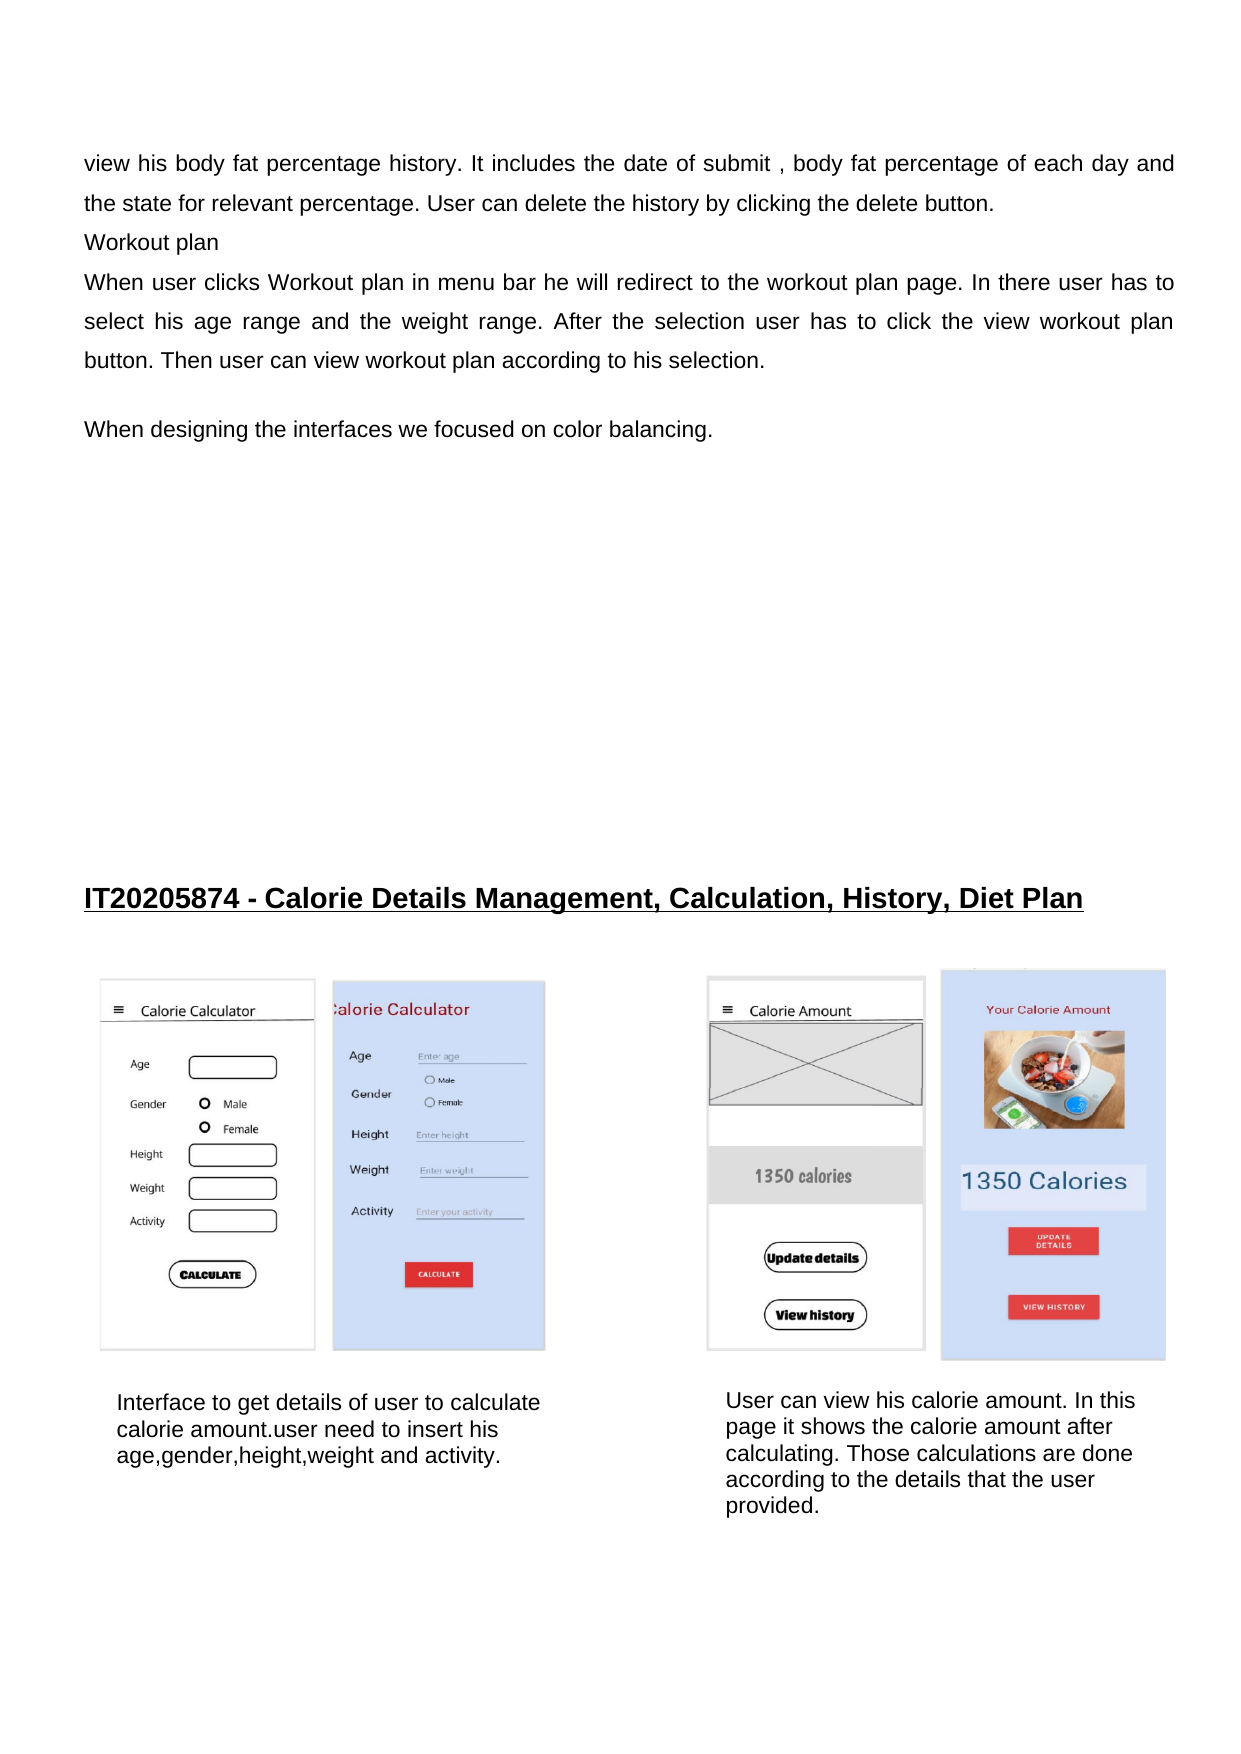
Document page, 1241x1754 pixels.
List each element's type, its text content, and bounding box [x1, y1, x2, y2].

list IT20205874 - Calorie Details Management, Calculation, History, Diet Plan [84, 882, 1176, 915]
text When designing the interfaces we focused on color balancing. [84, 416, 1176, 442]
picture [83, 948, 1176, 1417]
list When user clicks Workout plan in menu bar he will redirect to the workout plan page. In there user has to select his age range and the weight range. After the selection user has to click the view workout plan button. Then user can view workout plan according to his selection. [84, 268, 1176, 374]
list Workout plan [84, 229, 1176, 255]
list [84, 150, 1176, 216]
